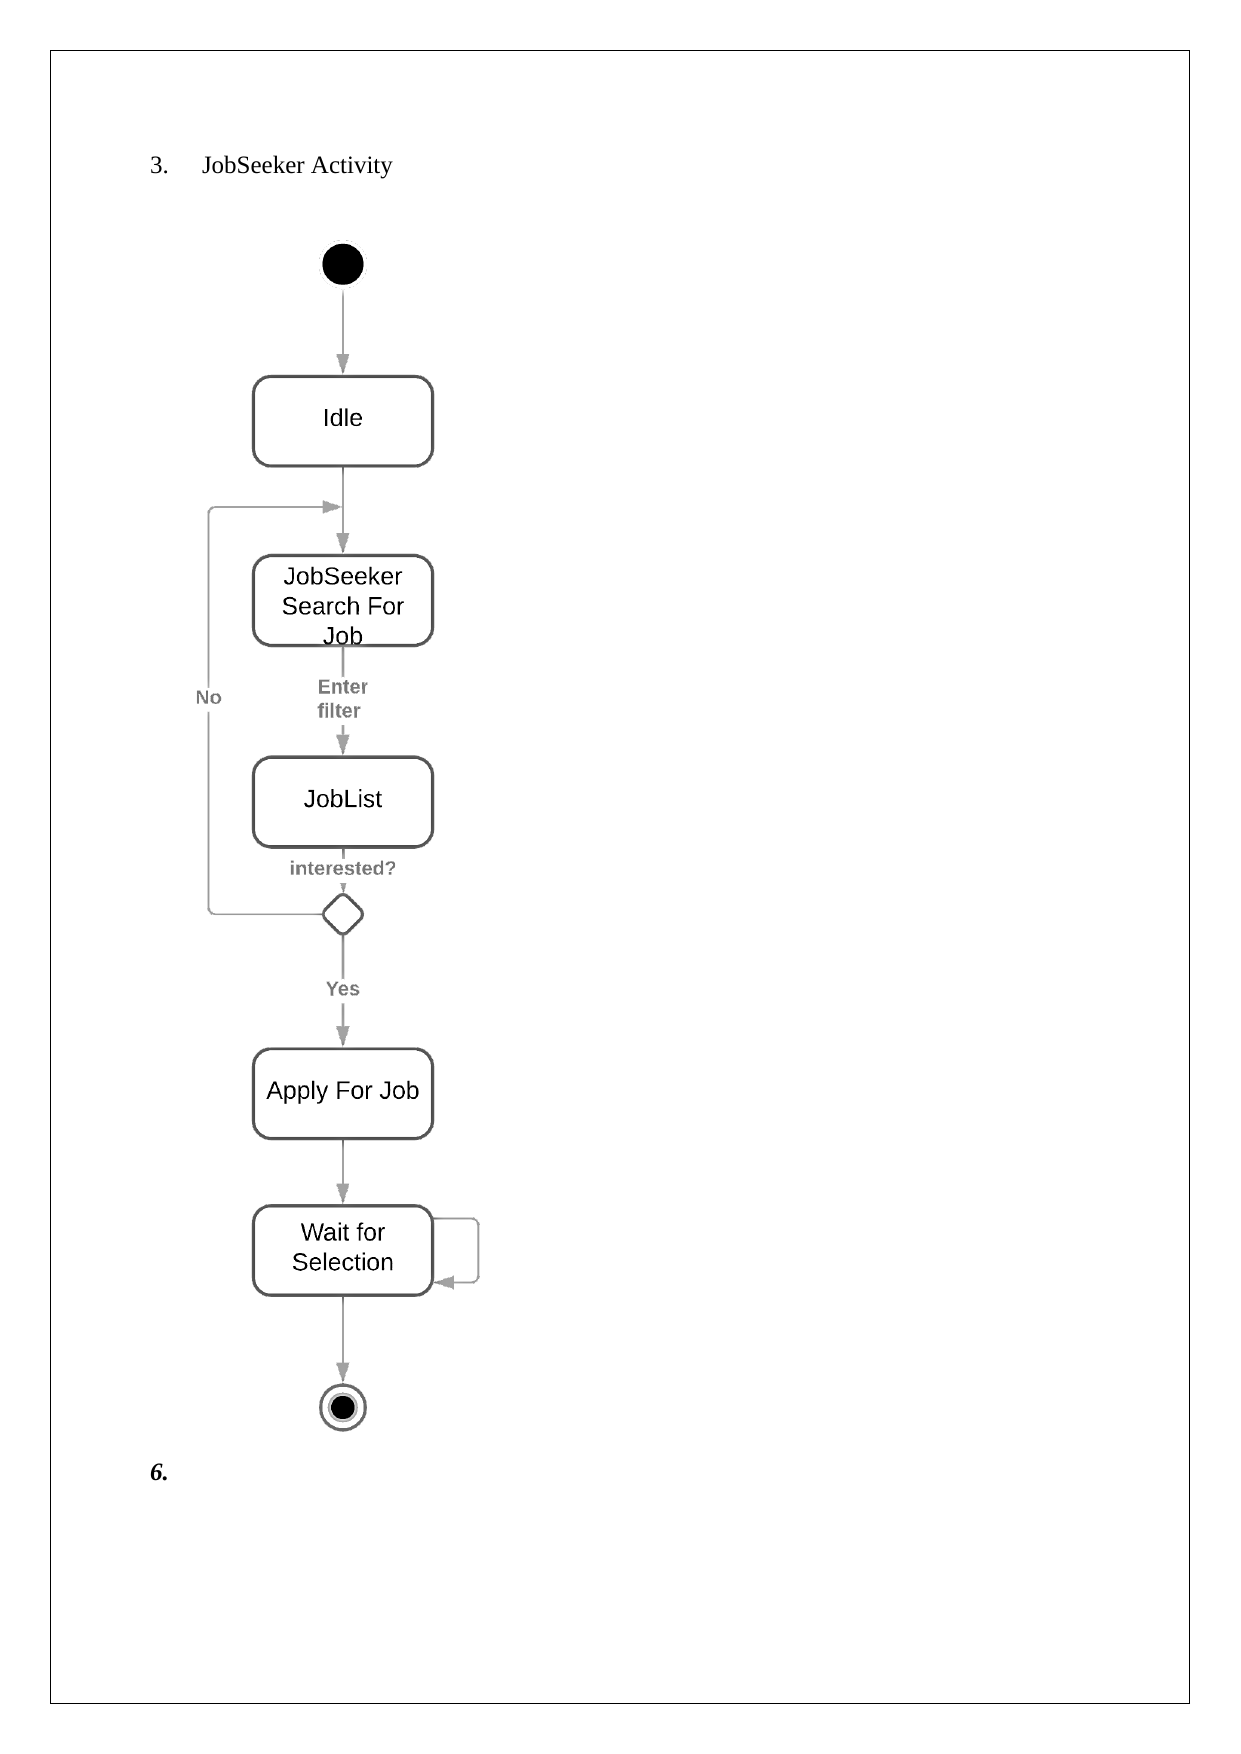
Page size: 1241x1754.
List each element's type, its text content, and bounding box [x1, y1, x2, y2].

picture [150, 197, 503, 1438]
list JobSeeker Activity [150, 150, 1090, 179]
